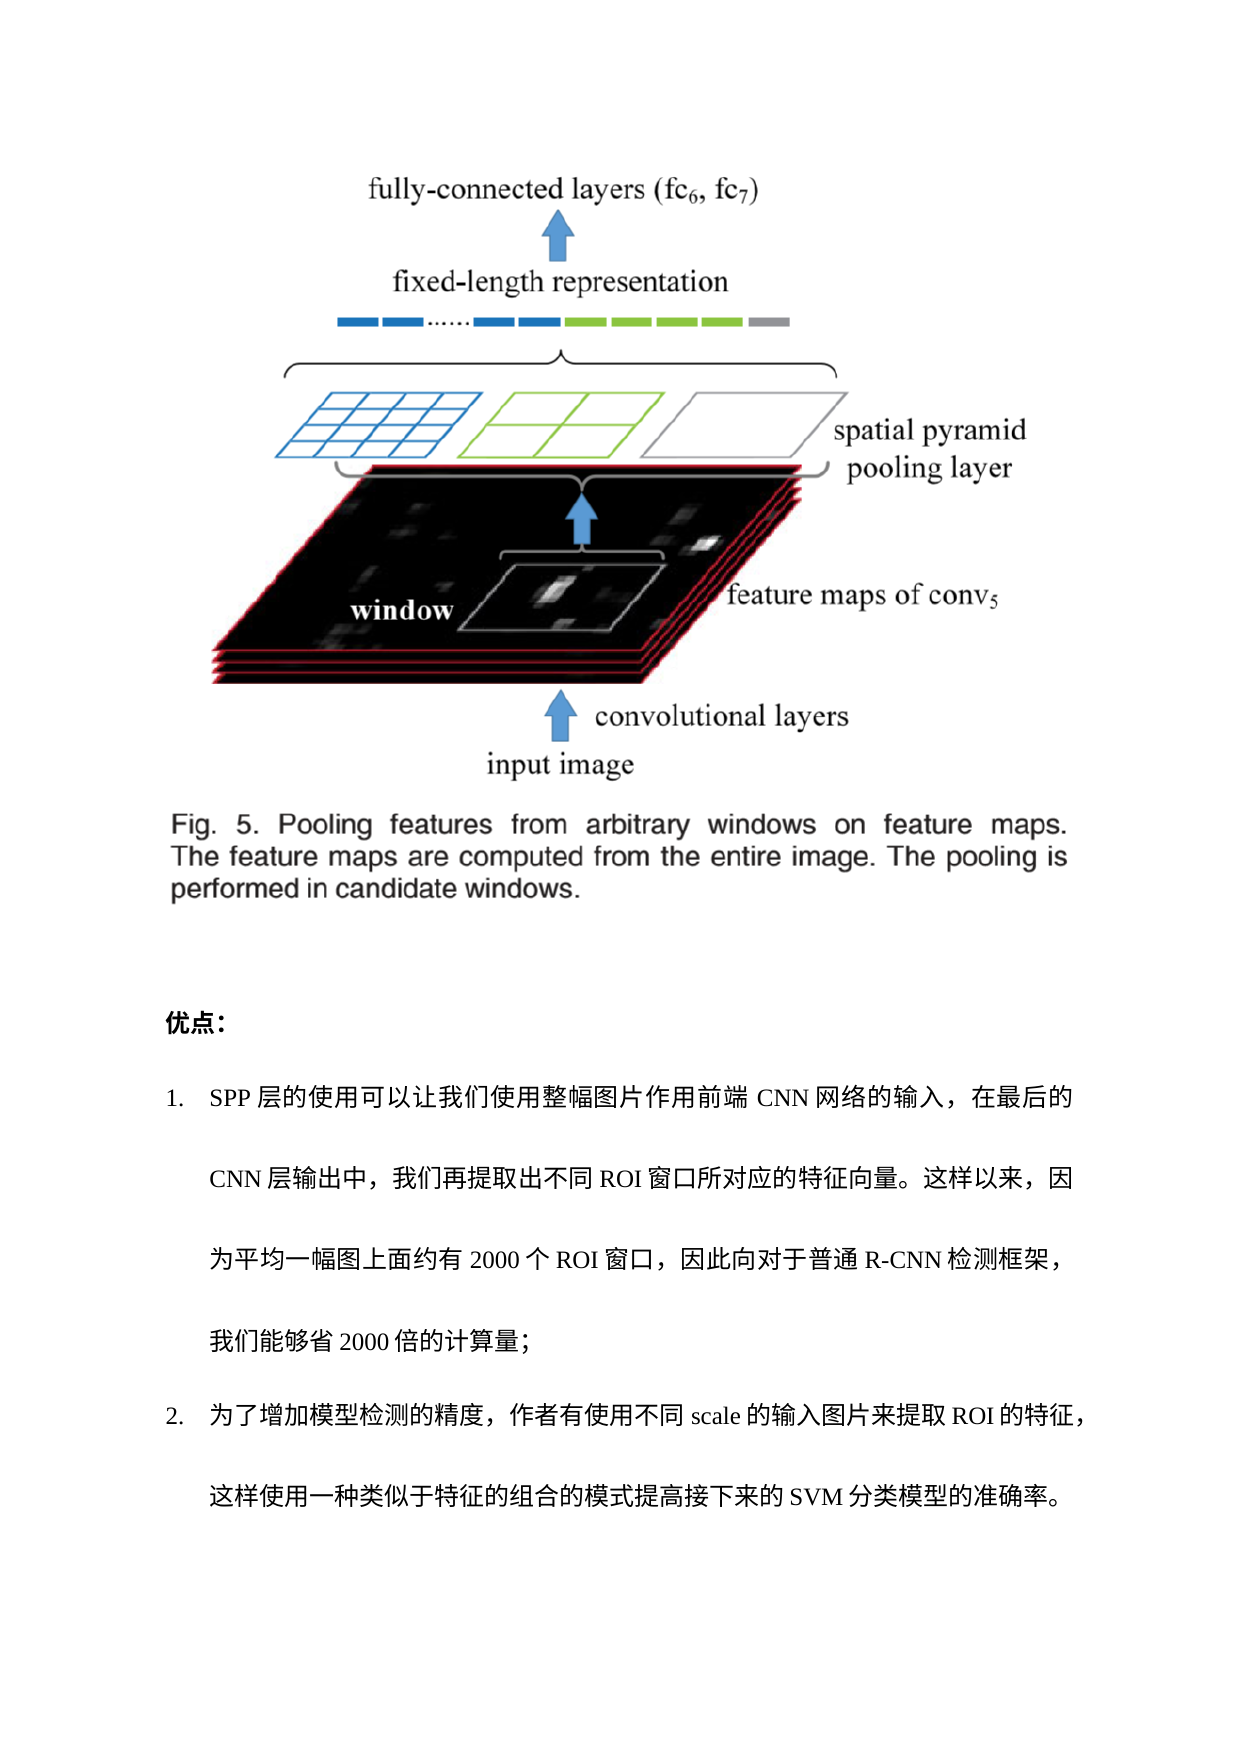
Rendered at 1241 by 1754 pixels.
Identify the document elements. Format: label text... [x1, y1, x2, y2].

picture [165, 162, 1075, 912]
list 为了增加模型检测的精度，作者有使用不同scale的输入图片来提取ROI的特征，这样使用一种类似于特征的组合的模式提高接下来的SVM分类模型的准确率。 [165, 1381, 1075, 1527]
text 优点： [165, 989, 1075, 1054]
list SPP层的使用可以让我们使用整幅图片作用前端CNN网络的输入，在最后的CNN层输出中，我们再提取出不同ROI窗口所对应的特征向量。这样以来，因为平均一幅图上面约有2000个ROI窗口，因此向对于普通R-CNN检测框架，我们能够省2000倍的计算量； [165, 1063, 1075, 1372]
